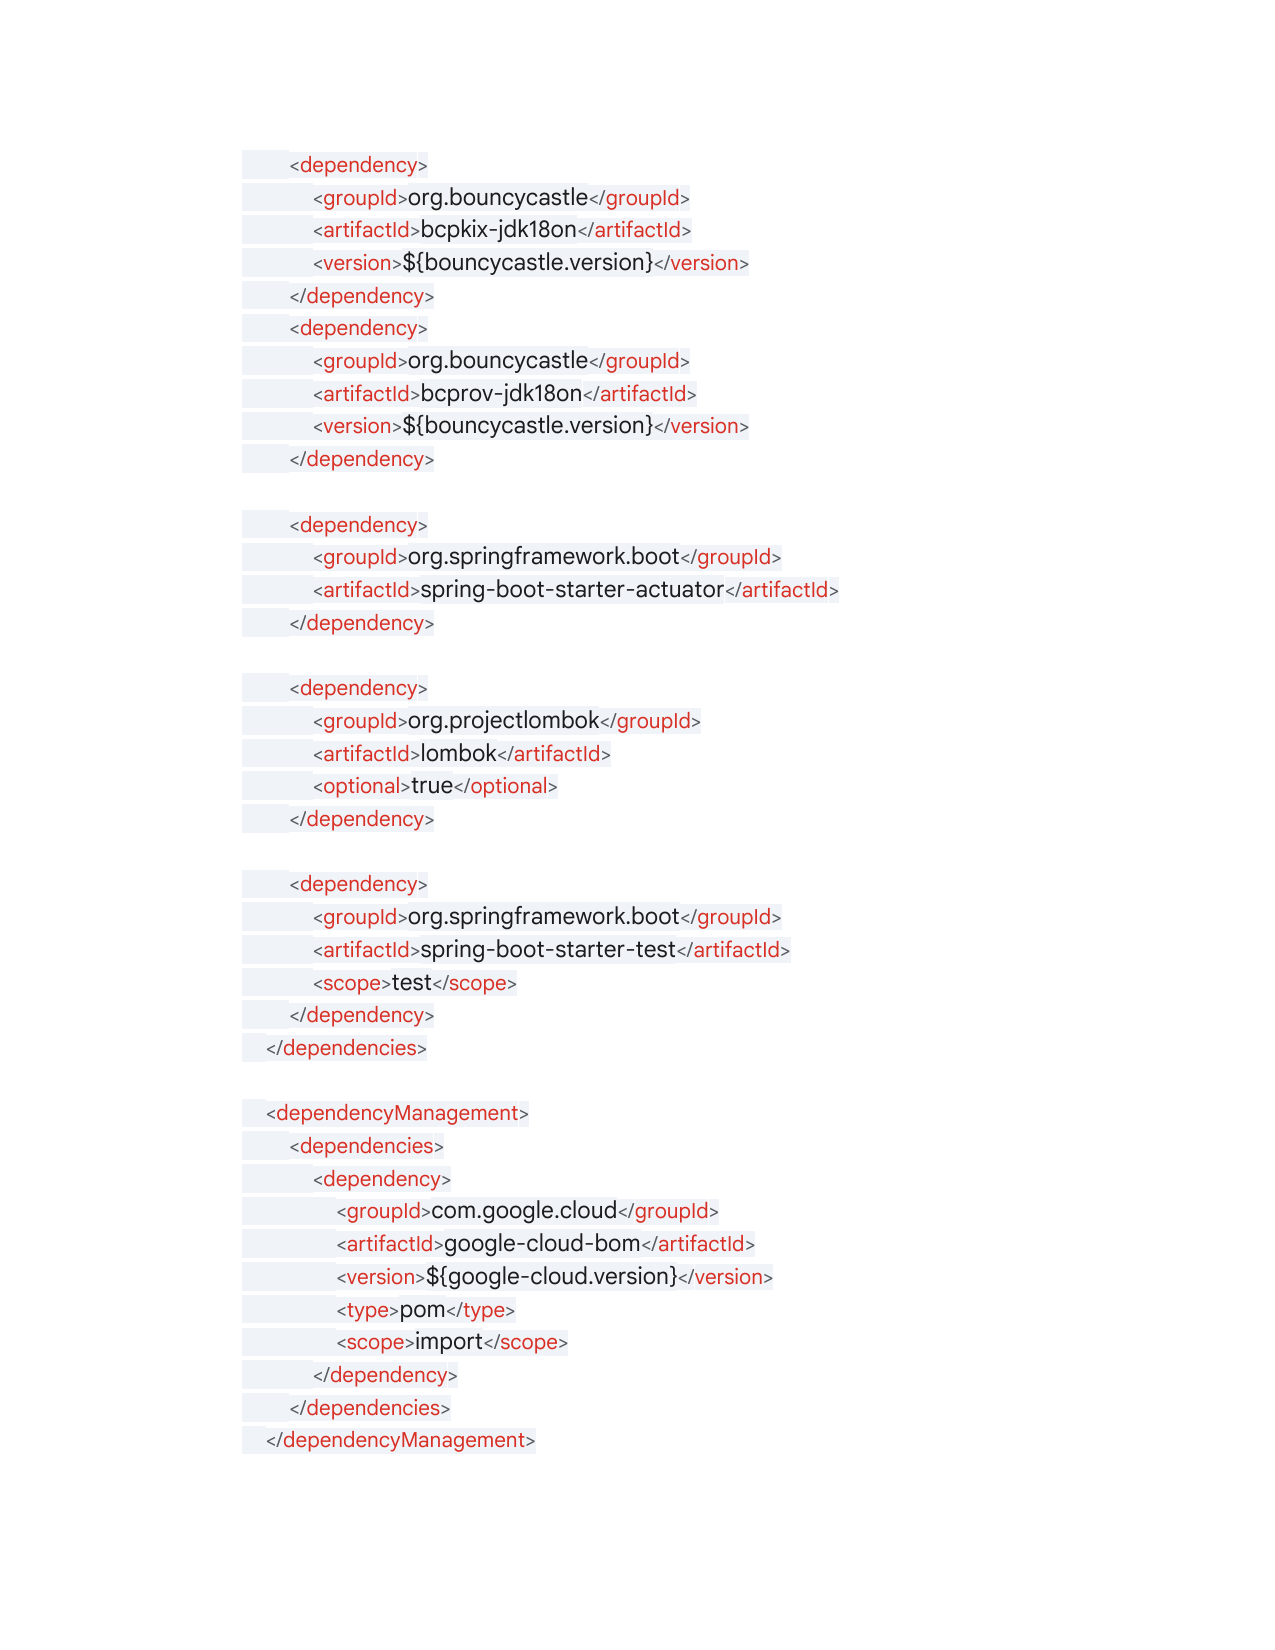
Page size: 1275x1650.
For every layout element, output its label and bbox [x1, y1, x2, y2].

list [205, 150, 1125, 1487]
